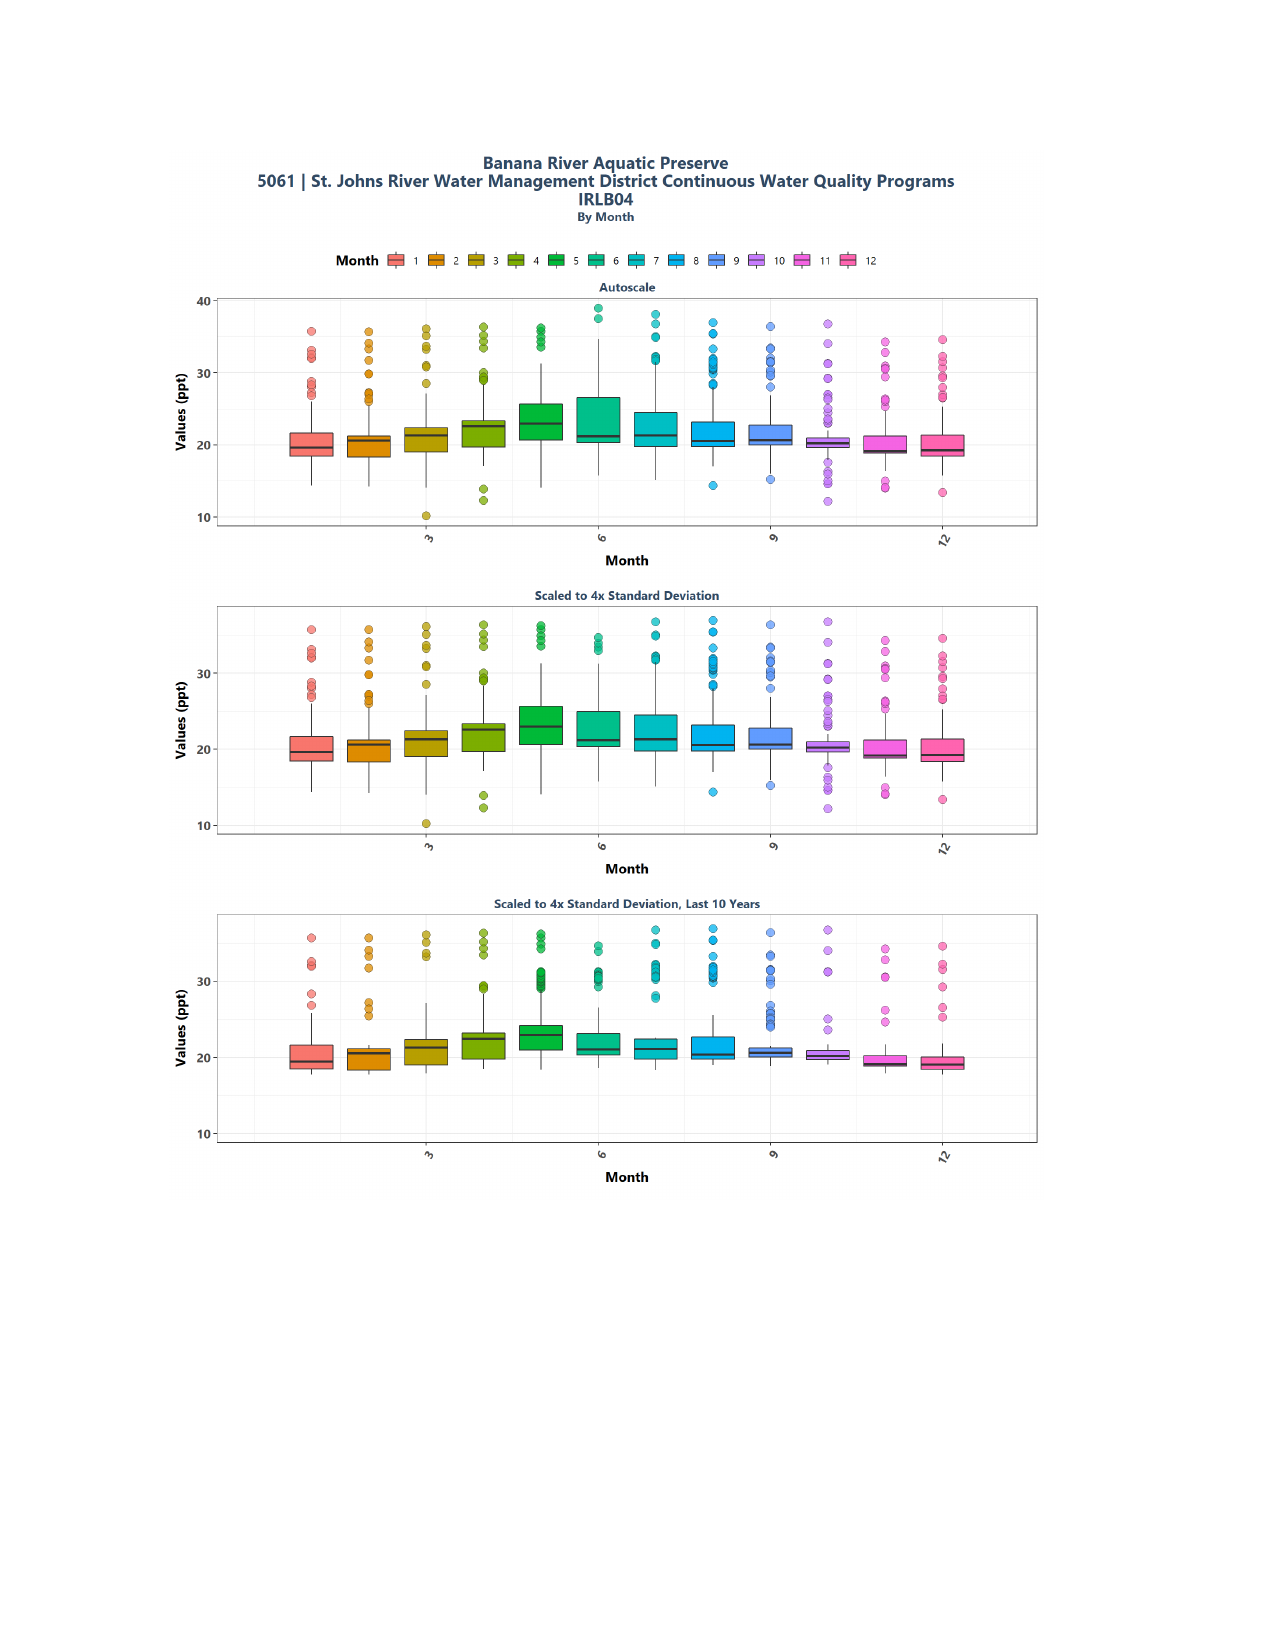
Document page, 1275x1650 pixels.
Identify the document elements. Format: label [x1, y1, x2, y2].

picture [168, 150, 1044, 1200]
